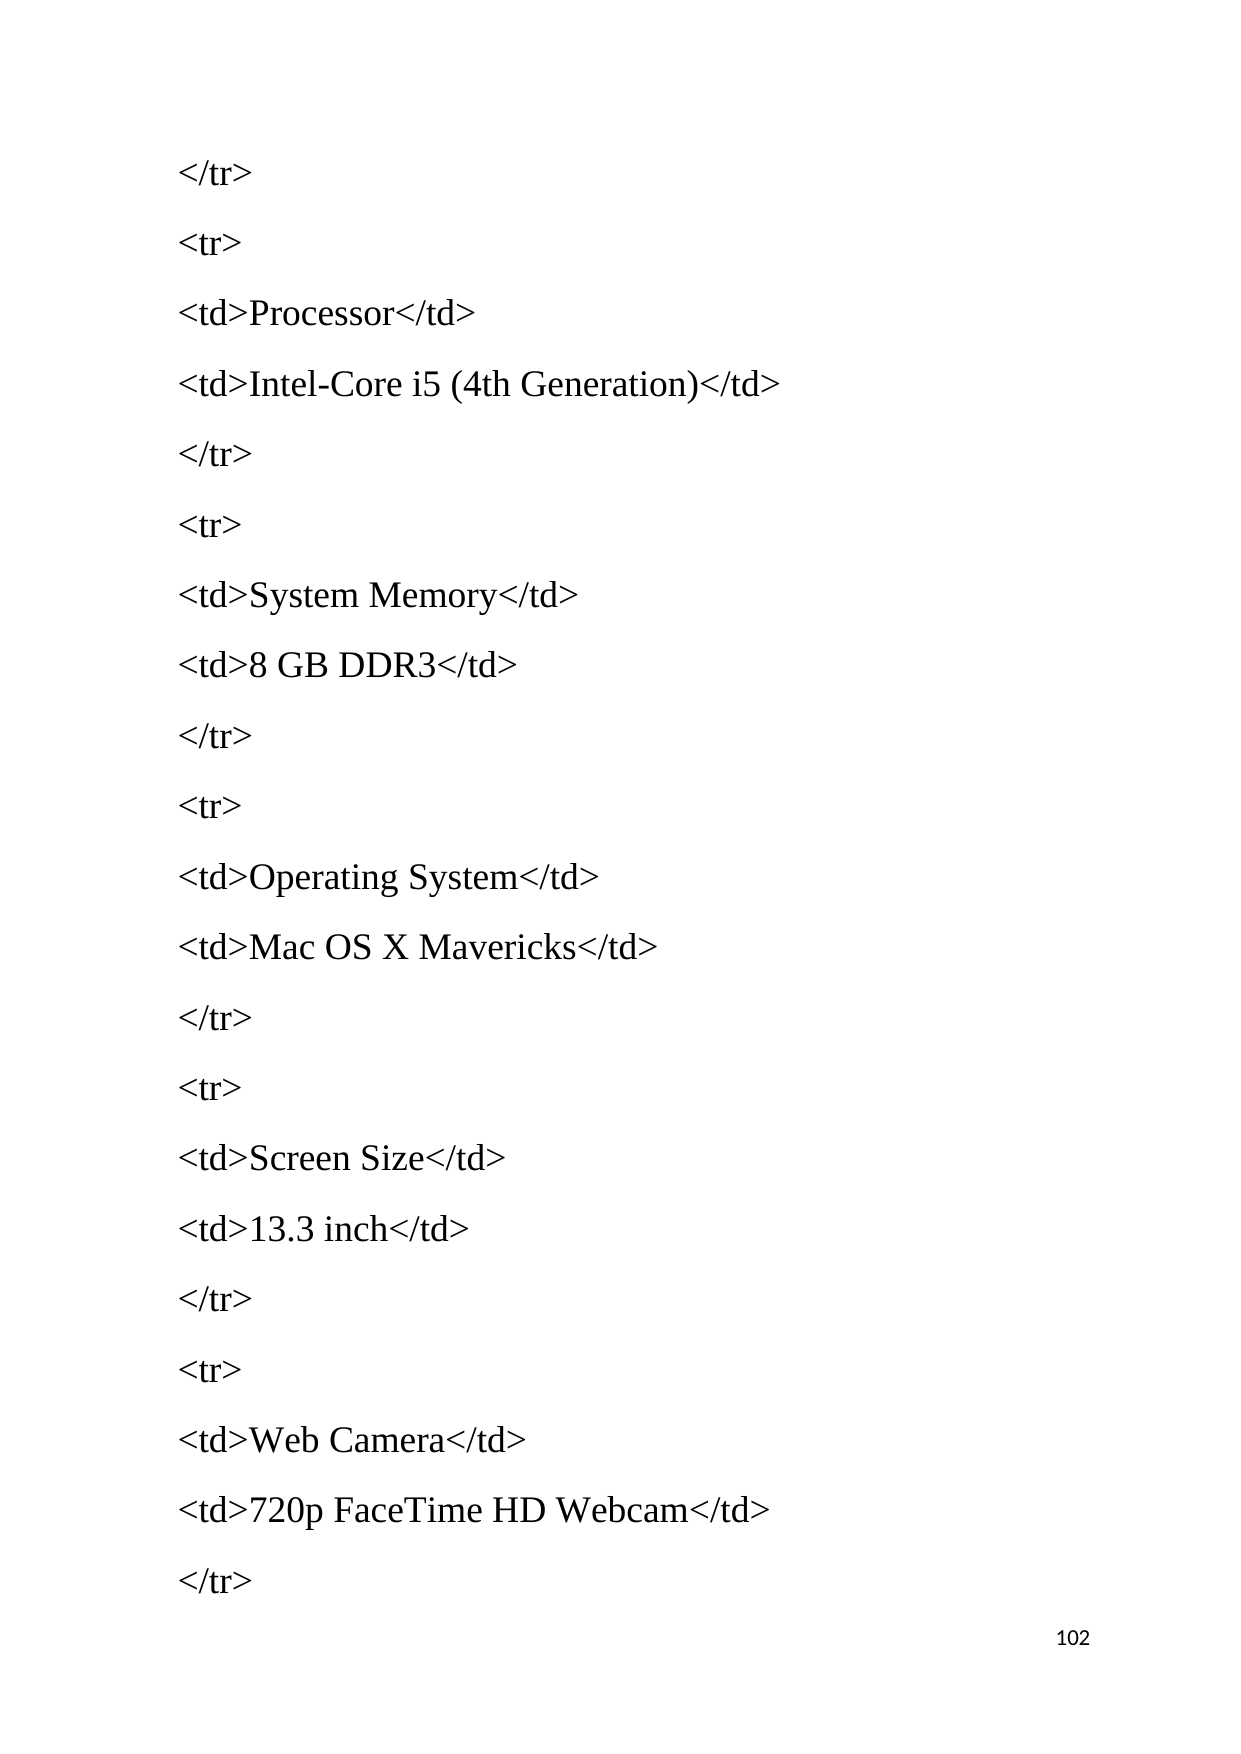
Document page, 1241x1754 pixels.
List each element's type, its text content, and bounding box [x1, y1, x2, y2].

text <td>Web Camera</td> [177, 1417, 1090, 1461]
text <td>13.3 inch</td> [177, 1206, 1090, 1249]
text <tr> [177, 784, 1090, 827]
text <td>Intel-Core i5 (4th Generation)</td> [177, 361, 1090, 404]
text <tr> [177, 220, 1090, 263]
text <td>System Memory</td> [177, 572, 1090, 616]
text <tr> [177, 1347, 1090, 1390]
text <td>8 GB DDR3</td> [177, 643, 1090, 686]
text </tr> [177, 1277, 1090, 1320]
text <td>720p FaceTime HD Webcam</td> [177, 1488, 1090, 1531]
text <td>Mac OS X Mavericks</td> [177, 924, 1090, 968]
text <td>Screen Size</td> [177, 1136, 1090, 1179]
text <td>Processor</td> [177, 291, 1090, 334]
text <td>Operating System</td> [177, 854, 1090, 897]
text <tr> [177, 502, 1090, 545]
text </tr> [177, 713, 1090, 756]
text </tr> [177, 150, 1090, 193]
text </tr> [177, 995, 1090, 1038]
text </tr> [177, 432, 1090, 475]
text </tr> [177, 1558, 1090, 1601]
text <tr> [177, 1065, 1090, 1108]
